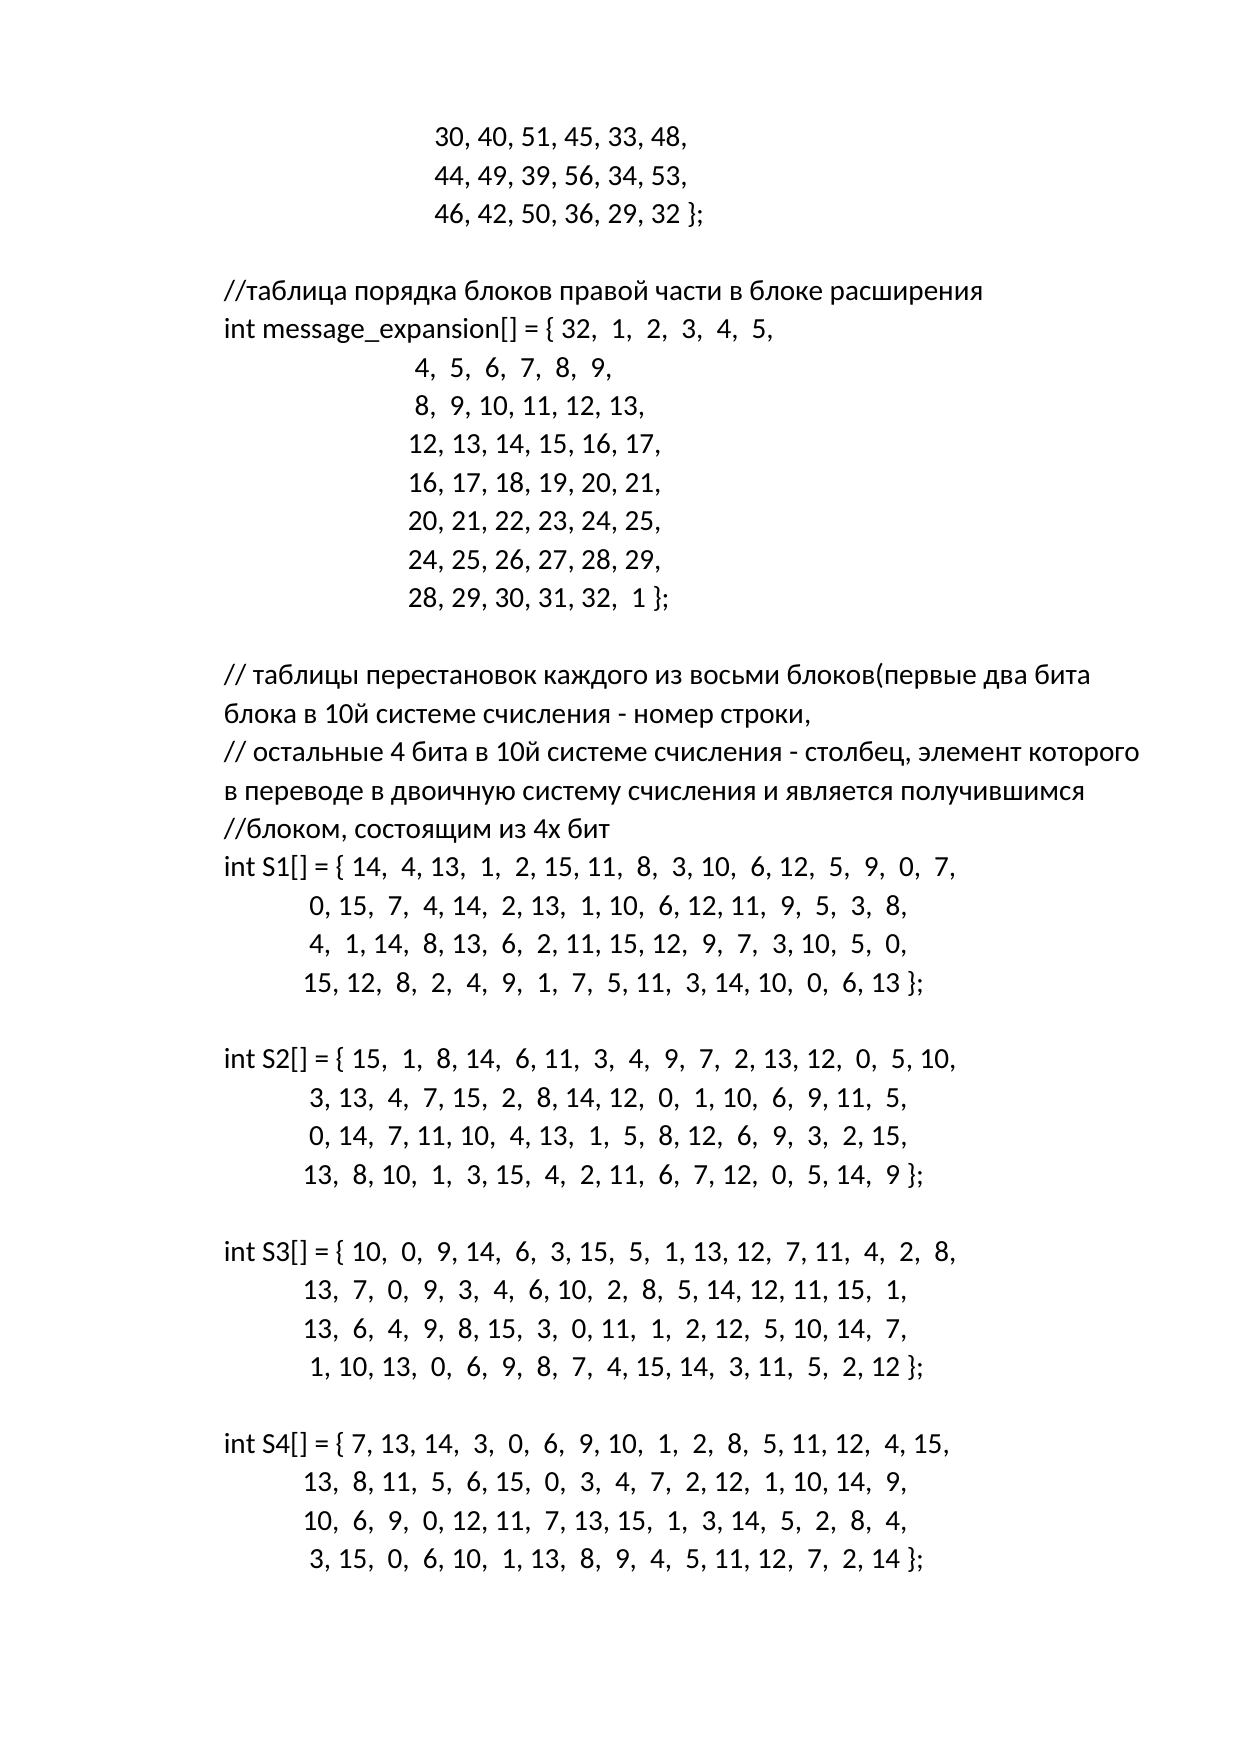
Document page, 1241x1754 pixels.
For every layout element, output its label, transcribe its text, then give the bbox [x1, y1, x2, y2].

list 4, 5, 6, 7, 8, 9, [223, 349, 1152, 384]
list 44, 49, 39, 56, 34, 53, [223, 157, 1152, 192]
list int S4[] = { 7, 13, 14, 3, 0, 6, 9, 10, 1, 2, 8, 5, 11, 12, 4, 15, [223, 1425, 1152, 1461]
list 20, 21, 22, 23, 24, 25, [223, 502, 1152, 538]
list 12, 13, 14, 15, 16, 17, [223, 426, 1152, 461]
list 0, 14, 7, 11, 10, 4, 13, 1, 5, 8, 12, 6, 9, 3, 2, 15, [223, 1117, 1152, 1153]
list // остальные 4 бита в 10й системе счисления - столбец, элемент которого в переводе в двоичную систему счисления и является получившимся [223, 733, 1152, 807]
list 13, 8, 11, 5, 6, 15, 0, 3, 4, 7, 2, 12, 1, 10, 14, 9, [223, 1463, 1152, 1499]
list 13, 7, 0, 9, 3, 4, 6, 10, 2, 8, 5, 14, 12, 11, 15, 1, [223, 1271, 1152, 1307]
list 46, 42, 50, 36, 29, 32 }; [223, 195, 1152, 231]
list 8, 9, 10, 11, 12, 13, [223, 387, 1152, 423]
list 24, 25, 26, 27, 28, 29, [223, 541, 1152, 577]
list 13, 8, 10, 1, 3, 15, 4, 2, 11, 6, 7, 12, 0, 5, 14, 9 }; [223, 1156, 1152, 1192]
list 10, 6, 9, 0, 12, 11, 7, 13, 15, 1, 3, 14, 5, 2, 8, 4, [223, 1502, 1152, 1537]
list int S2[] = { 15, 1, 8, 14, 6, 11, 3, 4, 9, 7, 2, 13, 12, 0, 5, 10, [223, 1041, 1152, 1076]
list 3, 13, 4, 7, 15, 2, 8, 14, 12, 0, 1, 10, 6, 9, 11, 5, [223, 1079, 1152, 1115]
list 1, 10, 13, 0, 6, 9, 8, 7, 4, 15, 14, 3, 11, 5, 2, 12 }; [223, 1348, 1152, 1384]
list 4, 1, 14, 8, 13, 6, 2, 11, 15, 12, 9, 7, 3, 10, 5, 0, [223, 925, 1152, 961]
list 16, 17, 18, 19, 20, 21, [223, 464, 1152, 500]
list 0, 15, 7, 4, 14, 2, 13, 1, 10, 6, 12, 11, 9, 5, 3, 8, [223, 887, 1152, 922]
list 3, 15, 0, 6, 10, 1, 13, 8, 9, 4, 5, 11, 12, 7, 2, 14 }; [223, 1540, 1152, 1576]
list int message_expansion[] = { 32, 1, 2, 3, 4, 5, [223, 310, 1152, 346]
list //блоком, состоящим из 4х бит [223, 810, 1152, 846]
list 28, 29, 30, 31, 32, 1 }; [223, 579, 1152, 615]
list 15, 12, 8, 2, 4, 9, 1, 7, 5, 11, 3, 14, 10, 0, 6, 13 }; [223, 964, 1152, 999]
list 30, 40, 51, 45, 33, 48, [223, 118, 1152, 154]
list // таблицы перестановок каждого из восьми блоков(первые два бита блока в 10й системе счисления - номер строки, [223, 656, 1152, 730]
list 13, 6, 4, 9, 8, 15, 3, 0, 11, 1, 2, 12, 5, 10, 14, 7, [223, 1310, 1152, 1345]
list //таблица порядка блоков правой части в блоке расширения [223, 272, 1152, 307]
list int S1[] = { 14, 4, 13, 1, 2, 15, 11, 8, 3, 10, 6, 12, 5, 9, 0, 7, [223, 848, 1152, 884]
list int S3[] = { 10, 0, 9, 14, 6, 3, 15, 5, 1, 13, 12, 7, 11, 4, 2, 8, [223, 1233, 1152, 1268]
